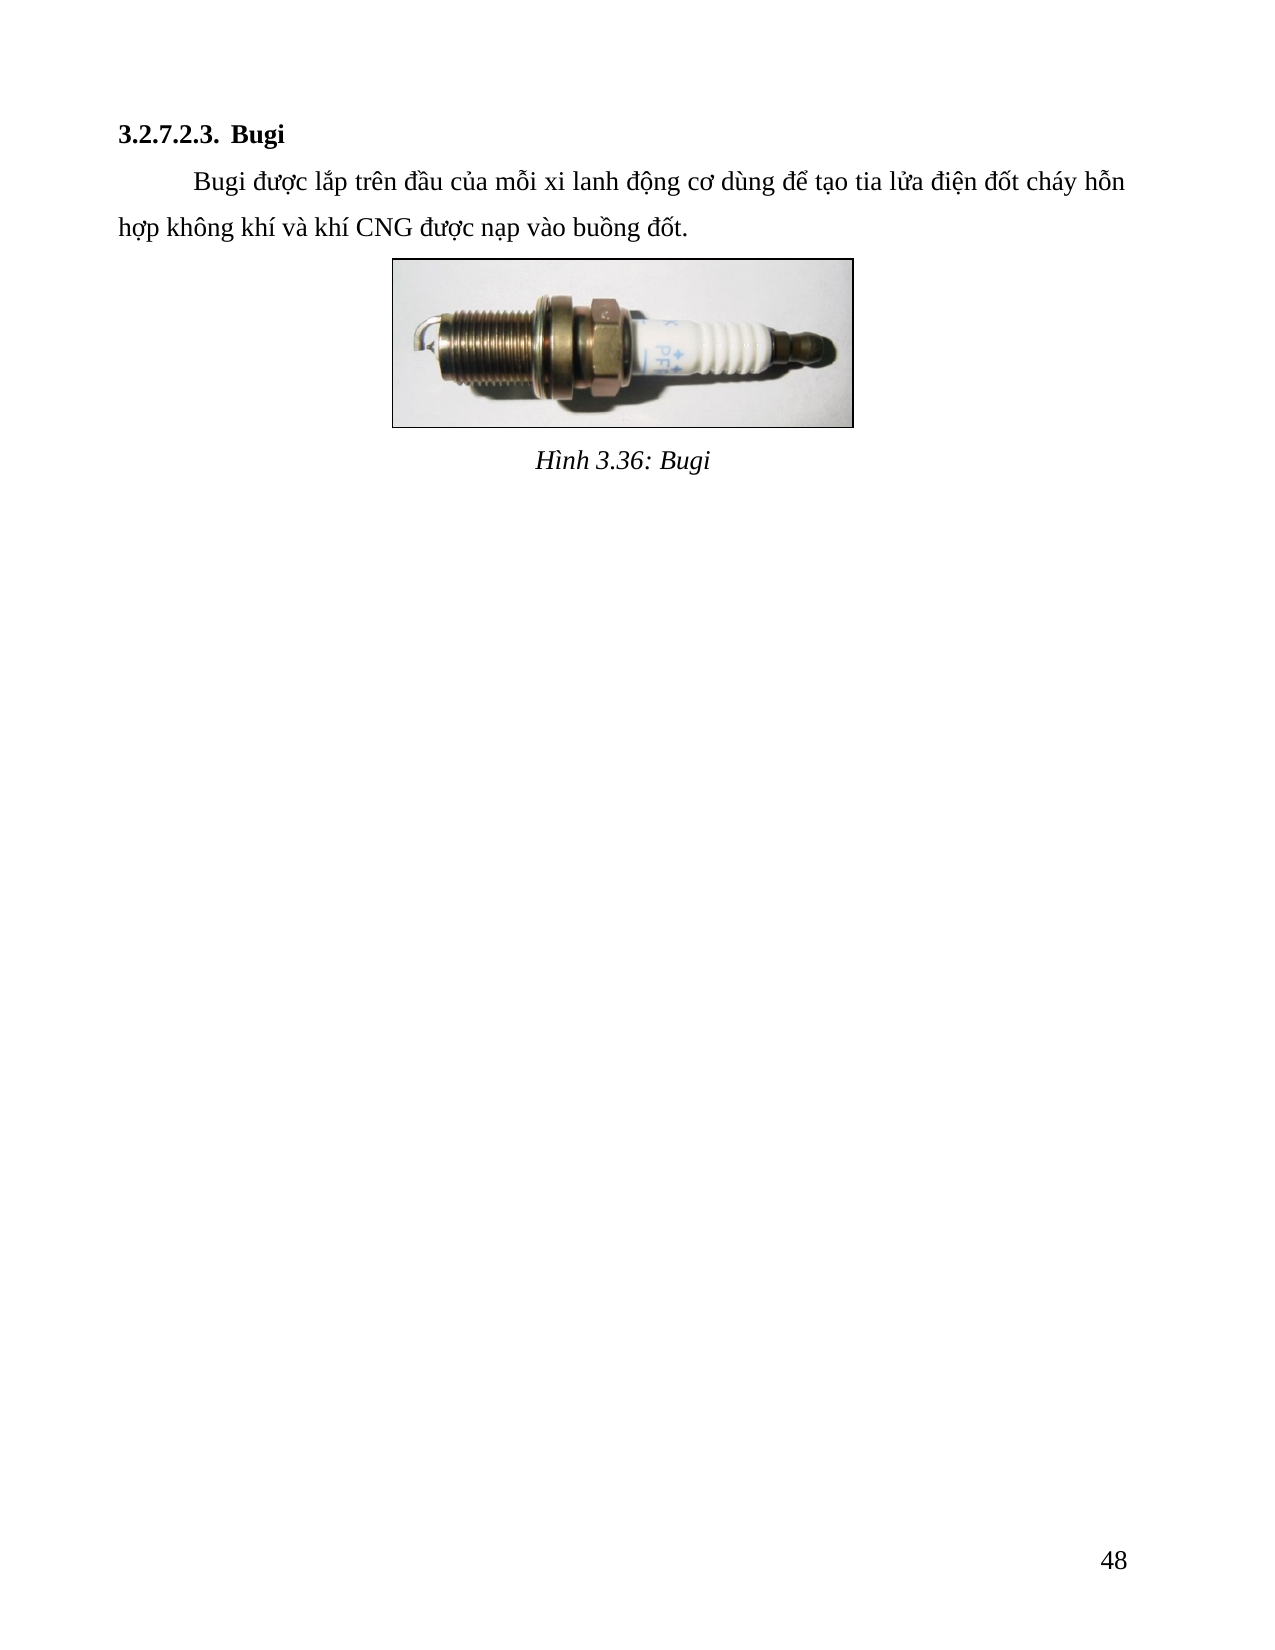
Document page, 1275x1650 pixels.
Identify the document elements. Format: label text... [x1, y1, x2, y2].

subtitle Bugi [118, 118, 1127, 149]
text Hình 3.36: Bugi [118, 444, 1127, 475]
picture [393, 260, 852, 427]
text Bugi được lắp trên đầu của mỗi xi lanh động cơ dùng để tạo tia lửa điện đốt cháy hỗn hợp không khí và khí CNG được nạp vào buồng đốt. [118, 165, 1127, 243]
